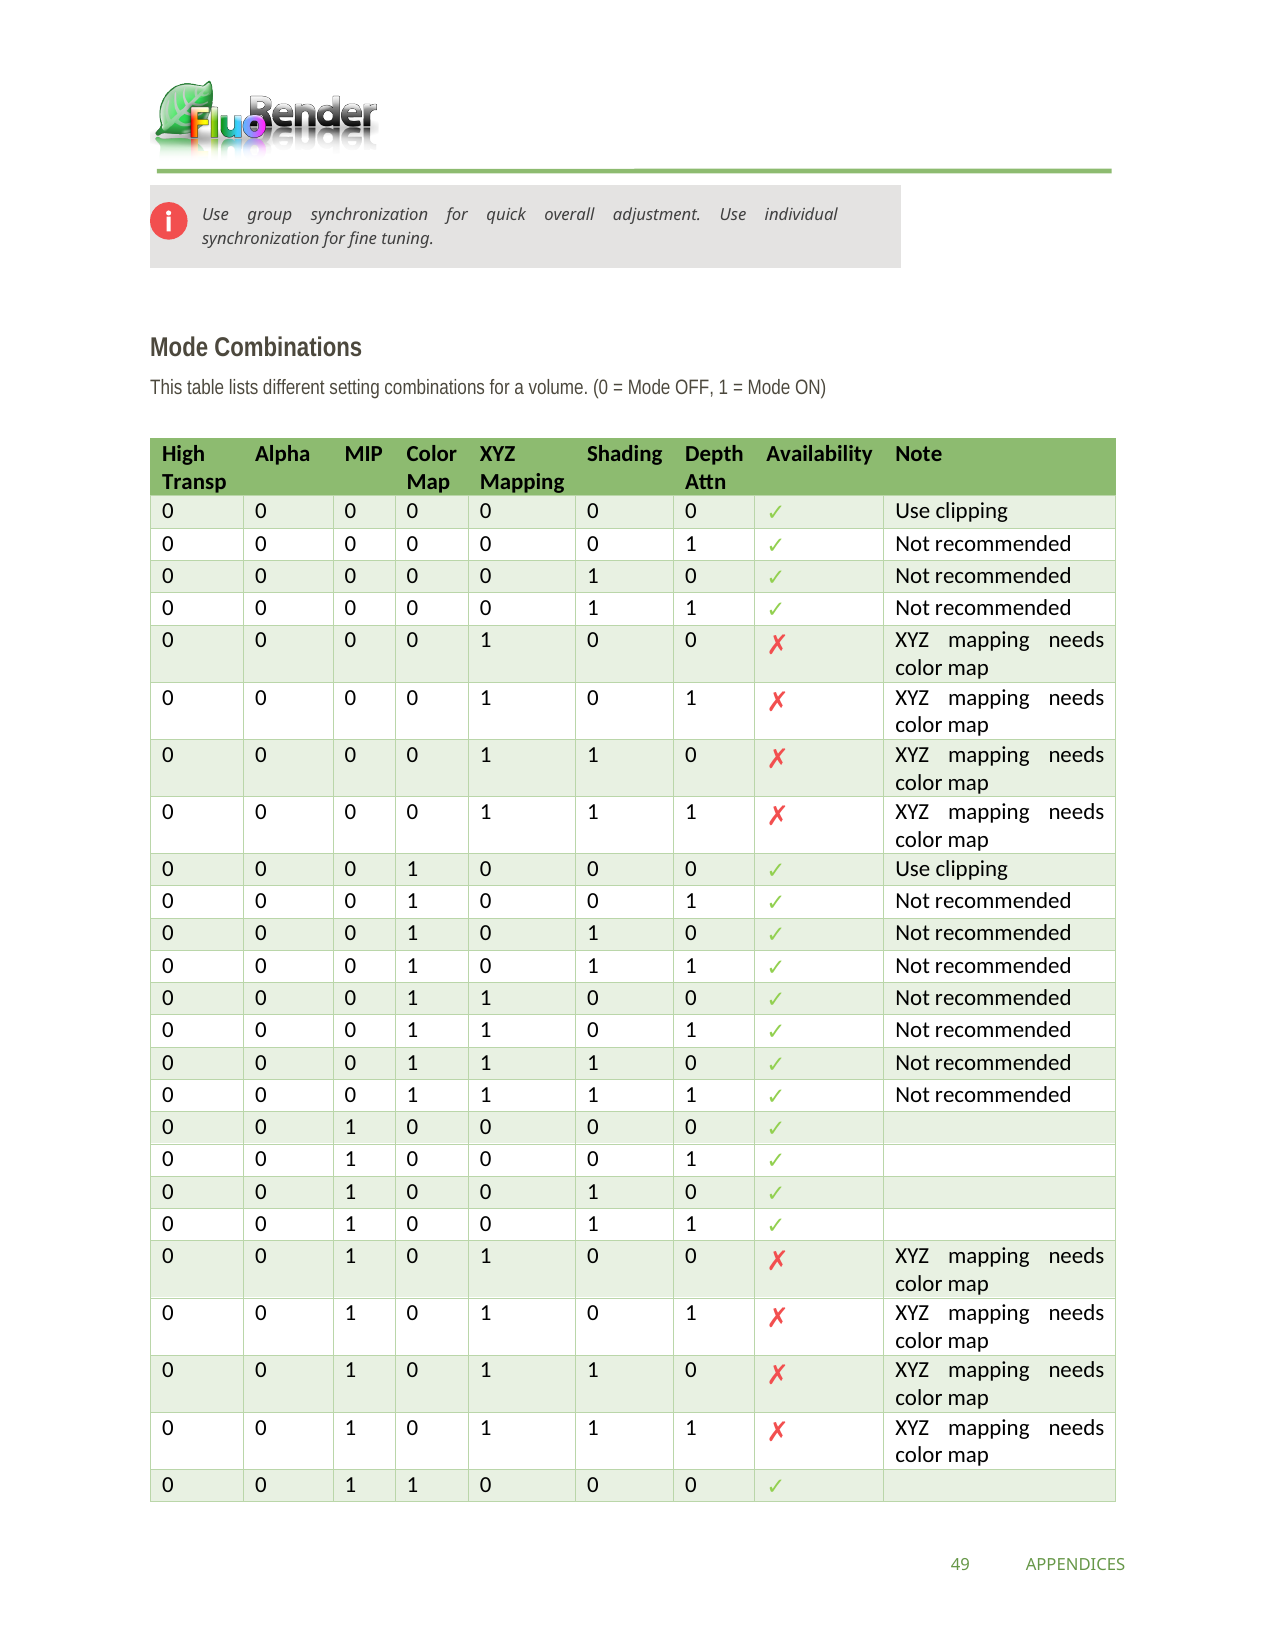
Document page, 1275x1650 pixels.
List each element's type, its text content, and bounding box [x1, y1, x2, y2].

table_cell 1 [674, 529, 754, 560]
table_cell ✓ [755, 1015, 883, 1047]
table_cell 0 [396, 1299, 468, 1354]
table_cell ✓ [755, 886, 883, 917]
table_cell XYZ mapping needs color map [884, 683, 1115, 739]
table_cell 0 [151, 1015, 243, 1047]
table_cell 1 [469, 1413, 575, 1469]
table_cell ✓ [755, 529, 883, 560]
table_cell 0 [334, 1080, 395, 1111]
table_cell Not recommended [884, 593, 1115, 624]
table_cell 0 [151, 1112, 243, 1143]
table_cell 1 [576, 797, 673, 853]
table_cell 0 [576, 886, 673, 917]
table_cell Use clipping [884, 496, 1115, 528]
table_cell 0 [334, 919, 395, 950]
table_cell 0 [576, 1241, 673, 1297]
table_cell 1 [469, 983, 575, 1014]
table_cell 0 [674, 919, 754, 950]
table_cell 0 [674, 1112, 754, 1143]
table_cell 1 [396, 886, 468, 917]
table_cell 0 [334, 886, 395, 917]
table_cell 1 [396, 1048, 468, 1079]
table_cell 0 [334, 983, 395, 1014]
table_cell ✓ [755, 1112, 883, 1143]
table_header Depth Attn [674, 439, 754, 495]
table_cell 0 [244, 1015, 333, 1047]
table_cell XYZ mapping needs color map [884, 1299, 1115, 1354]
table_cell 1 [674, 951, 754, 982]
table_cell 0 [469, 919, 575, 950]
table_cell 1 [674, 593, 754, 624]
table_cell Not recommended [884, 951, 1115, 982]
table_cell 0 [674, 1470, 754, 1501]
table_cell 0 [469, 1145, 575, 1176]
table_header MIP [334, 439, 395, 495]
table_cell ✗ [755, 1413, 883, 1469]
table_cell 0 [244, 529, 333, 560]
table_cell 0 [674, 1048, 754, 1079]
table_cell 0 [244, 593, 333, 624]
table_cell Not recommended [884, 886, 1115, 917]
table_cell ✓ [755, 593, 883, 624]
table_cell 0 [396, 1177, 468, 1208]
table_cell 1 [674, 1080, 754, 1111]
table_cell 0 [334, 951, 395, 982]
table_cell 0 [576, 1470, 673, 1501]
table_header [150, 185, 202, 268]
table_cell 0 [244, 1241, 333, 1297]
table_cell 1 [469, 1048, 575, 1079]
table_cell 0 [151, 797, 243, 853]
table_cell 0 [469, 529, 575, 560]
table_cell ✗ [755, 1241, 883, 1297]
table_cell 1 [469, 1015, 575, 1047]
table_cell 0 [151, 740, 243, 796]
table_cell 0 [151, 683, 243, 739]
table_cell 1 [334, 1145, 395, 1176]
table_cell [884, 1145, 1115, 1176]
table_cell 0 [396, 683, 468, 739]
table_cell 1 [469, 1080, 575, 1111]
table_cell 0 [576, 496, 673, 528]
table_cell [884, 1209, 1115, 1240]
table_cell ✓ [755, 496, 883, 528]
table_cell 0 [244, 1413, 333, 1469]
table_cell ✓ [755, 854, 883, 885]
table_cell 0 [469, 1177, 575, 1208]
table_cell 0 [151, 854, 243, 885]
table_cell ✗ [755, 683, 883, 739]
table_cell 1 [674, 1299, 754, 1354]
table_cell 0 [244, 496, 333, 528]
table_cell 1 [469, 1241, 575, 1297]
table_cell 1 [469, 740, 575, 796]
table_cell 0 [396, 1145, 468, 1176]
table_header High Transp [151, 439, 243, 495]
table_cell Not recommended [884, 1080, 1115, 1111]
table_cell 1 [576, 1413, 673, 1469]
table_cell 0 [151, 1177, 243, 1208]
table_cell 0 [244, 919, 333, 950]
table_cell 0 [576, 529, 673, 560]
table_cell 0 [396, 1112, 468, 1143]
table_cell 0 [469, 1112, 575, 1143]
table_cell 0 [244, 561, 333, 592]
table_cell 0 [151, 593, 243, 624]
table_cell 1 [469, 797, 575, 853]
table_cell [884, 1470, 1115, 1501]
table_cell 1 [469, 1356, 575, 1412]
table_cell 1 [334, 1413, 395, 1469]
table_cell XYZ mapping needs color map [884, 1241, 1115, 1297]
table_cell 0 [396, 496, 468, 528]
table_cell 1 [674, 797, 754, 853]
table_cell 0 [576, 1299, 673, 1354]
table_cell 1 [576, 593, 673, 624]
table_cell XYZ mapping needs color map [884, 1413, 1115, 1469]
table_cell ✓ [755, 1048, 883, 1079]
table_cell ✗ [755, 740, 883, 796]
table_cell 0 [334, 1015, 395, 1047]
table_cell XYZ mapping needs color map [884, 740, 1115, 796]
table_cell 0 [674, 626, 754, 682]
table_cell 0 [674, 983, 754, 1014]
table_cell 0 [244, 683, 333, 739]
table_cell 0 [244, 951, 333, 982]
table_cell 1 [674, 683, 754, 739]
table_cell ✗ [755, 626, 883, 682]
table_cell ✓ [755, 561, 883, 592]
table_cell 1 [576, 1209, 673, 1240]
table_cell 0 [576, 1145, 673, 1176]
table_cell 0 [396, 797, 468, 853]
table_cell Not recommended [884, 561, 1115, 592]
table_cell 0 [469, 951, 575, 982]
table_cell 0 [576, 683, 673, 739]
table_cell 1 [674, 886, 754, 917]
table_cell 0 [151, 1356, 243, 1412]
table_cell 0 [151, 1209, 243, 1240]
table_cell ✓ [755, 919, 883, 950]
table_cell 1 [396, 1470, 468, 1501]
table_cell Not recommended [884, 529, 1115, 560]
table_cell 1 [576, 1177, 673, 1208]
table_cell 0 [244, 1177, 333, 1208]
table_cell 0 [151, 1145, 243, 1176]
table_cell ✗ [755, 797, 883, 853]
table_cell ✓ [755, 1080, 883, 1111]
table_header Shading [576, 439, 673, 495]
table_cell 1 [674, 1145, 754, 1176]
table_cell 1 [396, 951, 468, 982]
table_header Note [884, 439, 1115, 495]
table_cell 1 [334, 1241, 395, 1297]
table_cell 0 [469, 1470, 575, 1501]
table_cell 1 [674, 1209, 754, 1240]
table_cell 1 [334, 1356, 395, 1412]
table_cell 0 [674, 561, 754, 592]
table_cell 0 [151, 1080, 243, 1111]
table_cell 0 [469, 854, 575, 885]
table_cell 0 [334, 529, 395, 560]
table_cell 1 [674, 1413, 754, 1469]
table_cell 1 [576, 1356, 673, 1412]
table_cell Not recommended [884, 919, 1115, 950]
table_cell 0 [244, 1299, 333, 1354]
table_cell 0 [334, 740, 395, 796]
table_cell 0 [334, 797, 395, 853]
table_cell 0 [576, 626, 673, 682]
table_cell 1 [334, 1177, 395, 1208]
table_cell 0 [396, 593, 468, 624]
table_cell 1 [469, 626, 575, 682]
table_cell 0 [396, 529, 468, 560]
table_cell ✓ [755, 1209, 883, 1240]
table_cell ✓ [755, 1145, 883, 1176]
subtitle Mode Combinations [150, 331, 1125, 362]
table_cell 0 [469, 593, 575, 624]
table_cell 1 [396, 919, 468, 950]
table_header Availability [755, 439, 883, 495]
table_cell 0 [396, 1241, 468, 1297]
picture [150, 75, 379, 162]
table_cell 0 [244, 983, 333, 1014]
table_cell 0 [674, 496, 754, 528]
table_cell 1 [469, 683, 575, 739]
table_cell 1 [576, 951, 673, 982]
table_cell 0 [244, 797, 333, 853]
table_header Alpha [244, 439, 333, 495]
table_cell 0 [334, 561, 395, 592]
table_cell ✓ [755, 983, 883, 1014]
table_cell 1 [576, 561, 673, 592]
table_header Color Map [396, 439, 468, 495]
table_cell 0 [674, 854, 754, 885]
table_cell 0 [244, 740, 333, 796]
table_cell 0 [334, 626, 395, 682]
table_cell 0 [151, 626, 243, 682]
table_cell 1 [334, 1470, 395, 1501]
table_cell 0 [469, 1209, 575, 1240]
table_cell 0 [151, 561, 243, 592]
table_cell 0 [576, 1112, 673, 1143]
table_cell 0 [576, 983, 673, 1014]
table_cell 0 [469, 561, 575, 592]
table_cell 0 [469, 496, 575, 528]
table_cell 1 [334, 1112, 395, 1143]
table_cell 0 [151, 1299, 243, 1354]
table_cell 0 [151, 1470, 243, 1501]
table_cell Not recommended [884, 1015, 1115, 1047]
table_cell 1 [576, 1080, 673, 1111]
table_cell 0 [244, 1209, 333, 1240]
table_cell 0 [244, 1145, 333, 1176]
table_cell XYZ mapping needs color map [884, 626, 1115, 682]
table_cell 0 [244, 1080, 333, 1111]
table_cell 1 [334, 1299, 395, 1354]
table_cell 0 [151, 1413, 243, 1469]
table_header XYZ Mapping [469, 439, 575, 495]
table_cell 1 [469, 1299, 575, 1354]
table_cell 0 [334, 593, 395, 624]
table_cell 0 [244, 1048, 333, 1079]
table_cell 0 [151, 919, 243, 950]
table_cell 1 [674, 1015, 754, 1047]
table_cell [884, 1177, 1115, 1208]
table_cell 0 [334, 854, 395, 885]
table_cell 1 [396, 854, 468, 885]
table_cell 0 [576, 854, 673, 885]
table_cell 0 [334, 496, 395, 528]
table_cell 0 [244, 854, 333, 885]
table_cell 0 [469, 886, 575, 917]
table_cell 1 [576, 1048, 673, 1079]
table_cell 0 [674, 1356, 754, 1412]
table_cell XYZ mapping needs color map [884, 1356, 1115, 1412]
table_cell 0 [674, 1177, 754, 1208]
table_cell 1 [576, 919, 673, 950]
table_cell ✗ [755, 1299, 883, 1354]
table_cell 1 [334, 1209, 395, 1240]
table_cell 1 [576, 740, 673, 796]
table_cell 0 [396, 1356, 468, 1412]
table_cell 0 [396, 740, 468, 796]
table_cell ✓ [755, 951, 883, 982]
table_cell 0 [151, 983, 243, 1014]
table_cell ✗ [755, 1356, 883, 1412]
table_cell 0 [244, 1356, 333, 1412]
table_cell 0 [396, 626, 468, 682]
table_cell 0 [151, 886, 243, 917]
table_cell 0 [244, 886, 333, 917]
table_cell 1 [396, 1080, 468, 1111]
table_cell [884, 1112, 1115, 1143]
table_cell Not recommended [884, 1048, 1115, 1079]
table_cell 0 [244, 626, 333, 682]
table_cell 0 [334, 1048, 395, 1079]
table_header Use group synchronization for quick overall adjustment. Use individual synchronization for fine tuning. [202, 185, 901, 268]
table_cell 0 [396, 1209, 468, 1240]
table_cell 0 [151, 1241, 243, 1297]
table_cell ✓ [755, 1470, 883, 1501]
table_cell 0 [151, 1048, 243, 1079]
table_cell 1 [396, 1015, 468, 1047]
table_cell 0 [244, 1470, 333, 1501]
table_cell 0 [151, 951, 243, 982]
table_cell 0 [674, 740, 754, 796]
table_cell 0 [674, 1241, 754, 1297]
table_cell 1 [396, 983, 468, 1014]
table_cell 0 [334, 683, 395, 739]
table_cell 0 [151, 529, 243, 560]
table_cell Use clipping [884, 854, 1115, 885]
table_cell 0 [396, 1413, 468, 1469]
table_cell ✓ [755, 1177, 883, 1208]
table_cell Not recommended [884, 983, 1115, 1014]
table_cell 0 [576, 1015, 673, 1047]
table_cell 0 [396, 561, 468, 592]
table_cell 0 [244, 1112, 333, 1143]
table_cell XYZ mapping needs color map [884, 797, 1115, 853]
text This table lists different setting combinations for a volume. (0 = Mode OFF, 1 = Mode ON) [150, 375, 1125, 399]
table_cell 0 [151, 496, 243, 528]
